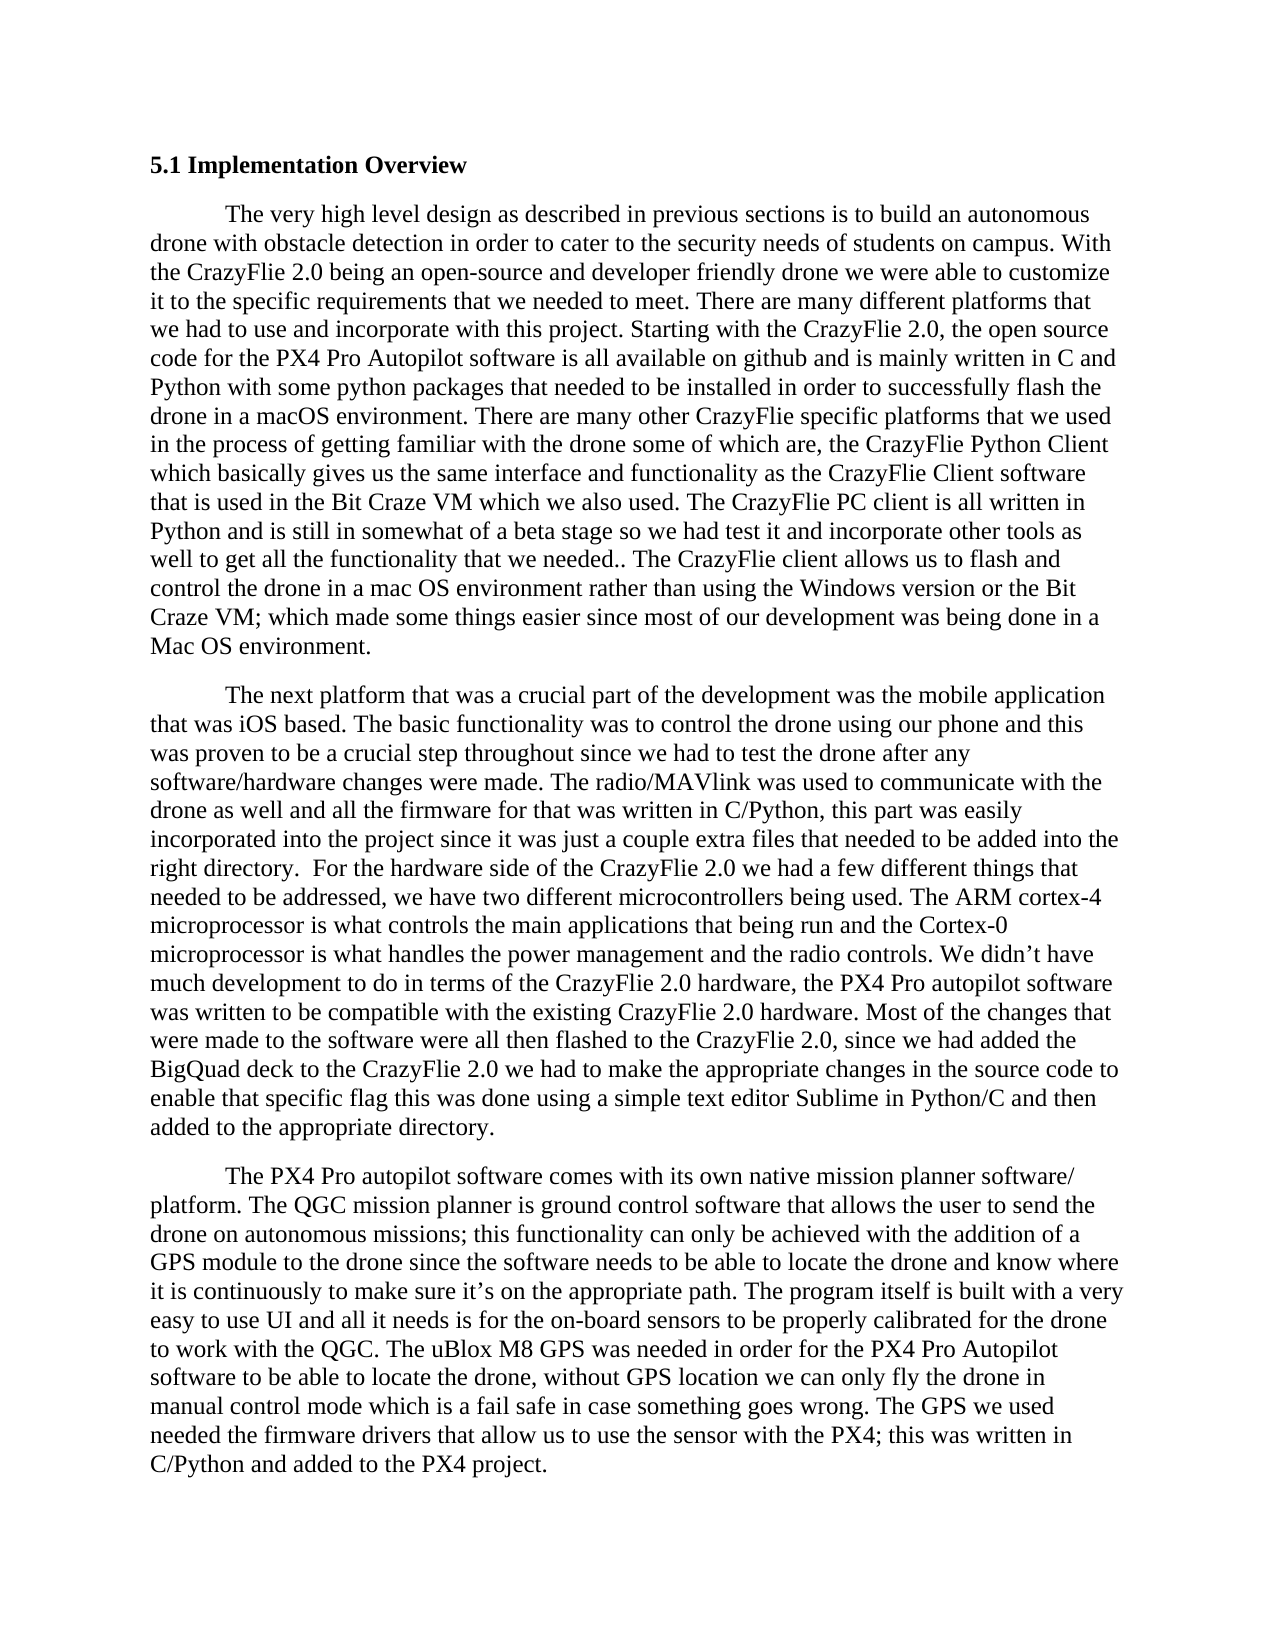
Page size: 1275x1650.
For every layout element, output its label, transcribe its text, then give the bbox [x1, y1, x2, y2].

text The very high level design as described in previous sections is to build an autonomous drone with obstacle detection in order to cater to the security needs of students on campus. With the CrazyFlie 2.0 being an open-source and developer friendly drone we were able to customize it to the specific requirements that we needed to meet. There are many different platforms that we had to use and incorporate with this project. Starting with the CrazyFlie 2.0, the open source code for the PX4 Pro Autopilot software is all available on github and is mainly written in C and Python with some python packages that needed to be installed in order to successfully flash the drone in a macOS environment. There are many other CrazyFlie specific platforms that we used in the process of getting familiar with the drone some of which are, the CrazyFlie Python Client which basically gives us the same interface and functionality as the CrazyFlie Client software that is used in the Bit Craze VM which we also used. The CrazyFlie PC client is all written in Python and is still in somewhat of a beta stage so we had test it and incorporate other tools as well to get all the functionality that we needed.. The CrazyFlie client allows us to flash and control the drone in a mac OS environment rather than using the Windows version or the Bit Craze VM; which made some things easier since most of our development was being done in a Mac OS environment. [150, 199, 1125, 659]
text The next platform that was a crucial part of the development was the mobile application that was iOS based. The basic functionality was to control the drone using our phone and this was proven to be a crucial step throughout since we had to test the drone after any software/hardware changes were made. The radio/MAVlink was used to communicate with the drone as well and all the firmware for that was written in C/Python, this part was easily incorporated into the project since it was just a couple extra files that needed to be added into the right directory. For the hardware side of the CrazyFlie 2.0 we had a few different things that needed to be addressed, we have two different microcontrollers being used. The ARM cortex-4 microprocessor is what controls the main applications that being run and the Cortex-0 microprocessor is what handles the power management and the radio controls. We didn’t have much development to do in terms of the CrazyFlie 2.0 hardware, the PX4 Pro autopilot software was written to be compatible with the existing CrazyFlie 2.0 hardware. Most of the changes that were made to the software were all then flashed to the CrazyFlie 2.0, since we had added the BigQuad deck to the CrazyFlie 2.0 we had to make the appropriate changes in the source code to enable that specific flag this was done using a simple text editor Sublime in Python/C and then added to the appropriate directory. [150, 680, 1125, 1140]
text The PX4 Pro autopilot software comes with its own native mission planner software/ platform. The QGC mission planner is ground control software that allows the user to send the drone on autonomous missions; this functionality can only be achieved with the addition of a GPS module to the drone since the software needs to be able to locate the drone and know where it is continuously to make sure it’s on the appropriate path. The program itself is built with a very easy to use UI and all it needs is for the on-board sensors to be properly calibrated for the drone to work with the QGC. The uBlox M8 GPS was needed in order for the PX4 Pro Autopilot software to be able to locate the drone, without GPS location we can only fly the drone in manual control mode which is a fail safe in case something goes wrong. The GPS we used needed the firmware drivers that allow us to use the sensor with the PX4; this was written in C/Python and added to the PX4 project. [150, 1161, 1125, 1477]
text 5.1 Implementation Overview [150, 150, 1125, 179]
